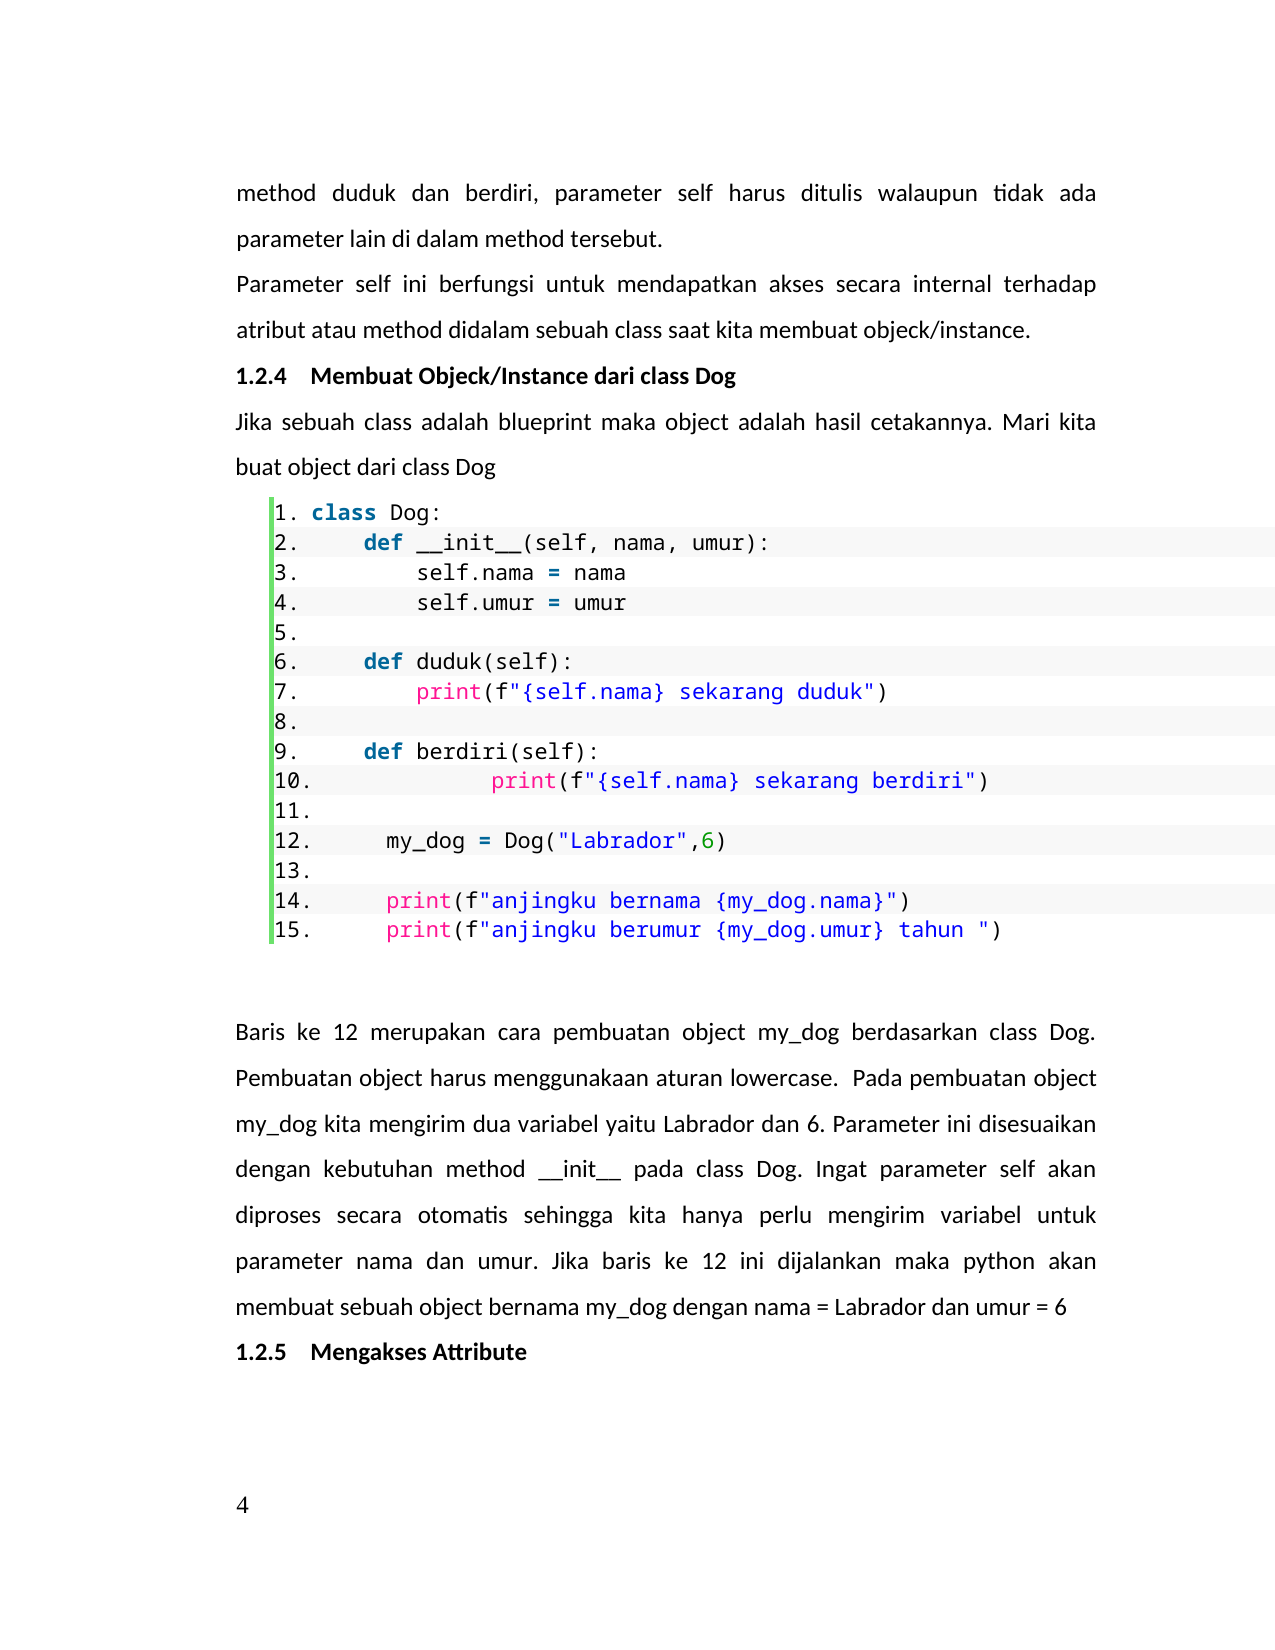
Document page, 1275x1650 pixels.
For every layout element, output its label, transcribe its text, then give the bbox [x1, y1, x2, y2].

table_header class Dog: def __init__(self, nama, umur): self.nama = nama self.umur = umur def duduk(self): print(f"{self.nama} sekarang duduk") def berdiri(self): print(f"{self.nama} sekarang berdiri") my_dog = Dog("Labrador",6) print(f"anjingku bernama {my_dog.nama}") print(f"anjingku berumur {my_dog.umur} tahun ") [236, 497, 1275, 973]
text Parameter self ini berfungsi untuk mendapatkan akses secara internal terhadap atribut atau method didalam sebuah class saat kita membuat objeck/instance. [236, 269, 1098, 345]
subtitle Membuat Objeck/Instance dari class Dog [235, 360, 1098, 391]
subtitle Baris ke 12 merupakan cara pembuatan object my_dog berdasarkan class Dog. Pembuatan object harus menggunakaan aturan lowercase. Pada pembuatan object my_dog kita mengirim dua variabel yaitu Labrador dan 6. Parameter ini disesuaikan dengan kebutuhan method __init__ pada class Dog. Ingat parameter self akan diproses secara otomatis sehingga kita hanya perlu mengirim variabel untuk parameter nama dan umur. Jika baris ke 12 ini dijalankan maka python akan membuat sebuah object bernama my_dog dengan nama = Labrador dan umur = 6 [235, 1016, 1098, 1321]
subtitle Jika sebuah class adalah blueprint maka object adalah hasil cetakannya. Mari kita buat object dari class Dog [235, 406, 1098, 482]
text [236, 177, 1098, 253]
subtitle Mengakses Attribute [235, 1337, 1098, 1367]
